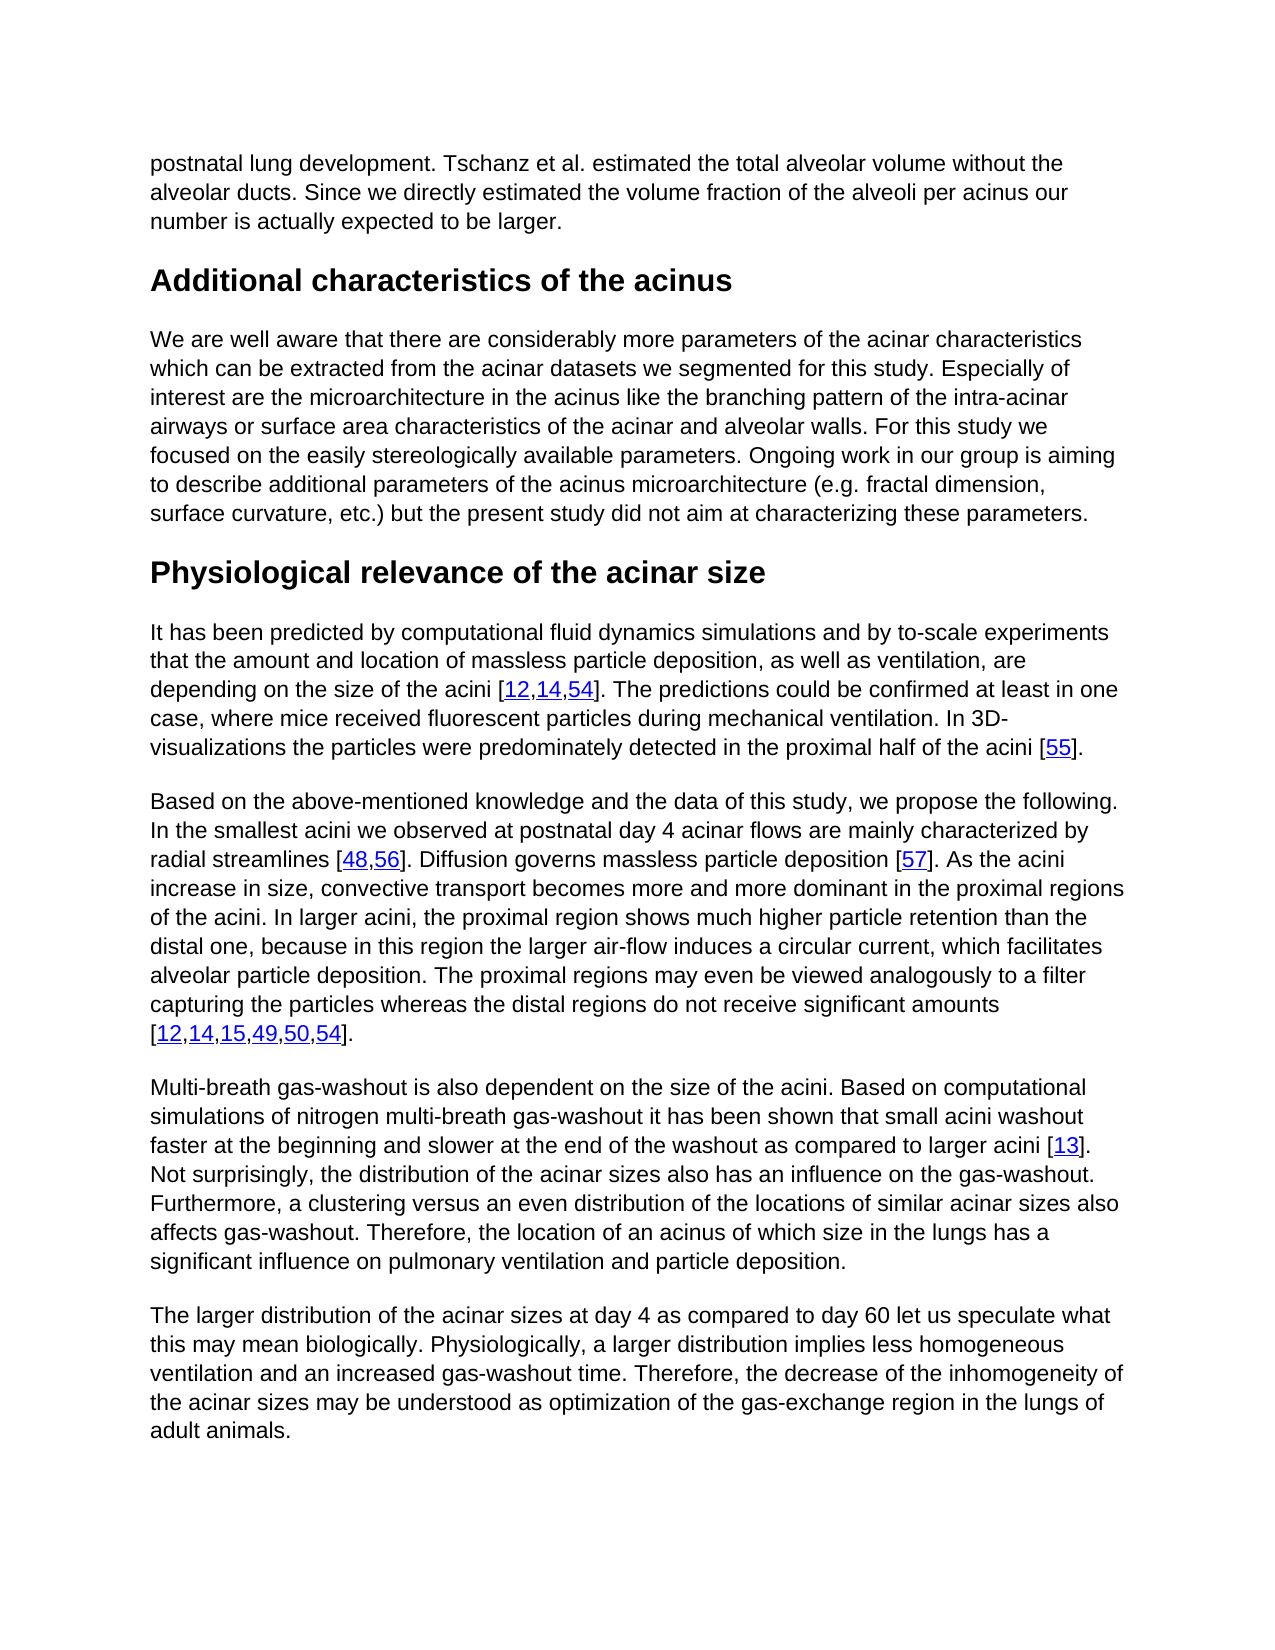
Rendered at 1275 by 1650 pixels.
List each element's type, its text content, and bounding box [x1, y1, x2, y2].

text The larger distribution of the acinar sizes at day 4 as compared to day 60 let us speculate what this may mean biologically. Physiologically, a larger distribution implies less homogeneous ventilation and an increased gas-washout time. Therefore, the decrease of the inhomogeneity of the acinar sizes may be understood as optimization of the gas-exchange region in the lungs of adult animals. [150, 1302, 1125, 1444]
text Multi-breath gas-washout is also dependent on the size of the acini. Based on computational simulations of nitrogen multi-breath gas-washout it has been shown that small acini washout faster at the beginning and slower at the end of the washout as compared to larger acini [13]. Not surprisingly, the distribution of the acinar sizes also has an influence on the gas-washout. Furthermore, a clustering versus an even distribution of the locations of similar acinar sizes also affects gas-washout. Therefore, the location of an acinus of which size in the lungs has a significant influence on pulmonary ventilation and particle deposition. [150, 1074, 1125, 1274]
subtitle Physiological relevance of the acinar size [150, 554, 1125, 590]
text We are well aware that there are considerably more parameters of the acinar characteristics which can be extracted from the acinar datasets we segmented for this study. Especially of interest are the microarchitecture in the acinus like the branching pattern of the intra-acinar airways or surface area characteristics of the acinar and alveolar walls. For this study we focused on the easily stereologically available parameters. Ongoing work in our group is aiming to describe additional parameters of the acinus microarchitecture (e.g. fractal dimension, surface curvature, etc.) but the present study did not aim at characterizing these parameters. [150, 326, 1125, 526]
text It has been predicted by computational fluid dynamics simulations and by to-scale experiments that the amount and location of massless particle deposition, as well as ventilation, are depending on the size of the acini [12,14,54]. The predictions could be confirmed at least in one case, where mice received fluorescent particles during mechanical ventilation. In 3D-visualizations the particles were predominately detected in the proximal half of the acini [55]. [150, 618, 1125, 761]
subtitle Additional characteristics of the acinus [150, 262, 1125, 298]
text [150, 150, 1125, 234]
text Based on the above-mentioned knowledge and the data of this study, we propose the following. In the smallest acini we observed at postnatal day 4 acinar flows are mainly characterized by radial streamlines [48,56]. Diffusion governs massless particle deposition [57]. As the acini increase in size, convective transport becomes more and more dominant in the proximal regions of the acini. In larger acini, the proximal region shows much higher particle retention than the distal one, because in this region the larger air-flow induces a circular current, which facilitates alveolar particle deposition. The proximal regions may even be viewed analogously to a filter capturing the particles whereas the distal regions do not receive significant amounts [12,14,15,49,50,54]. [150, 788, 1125, 1046]
